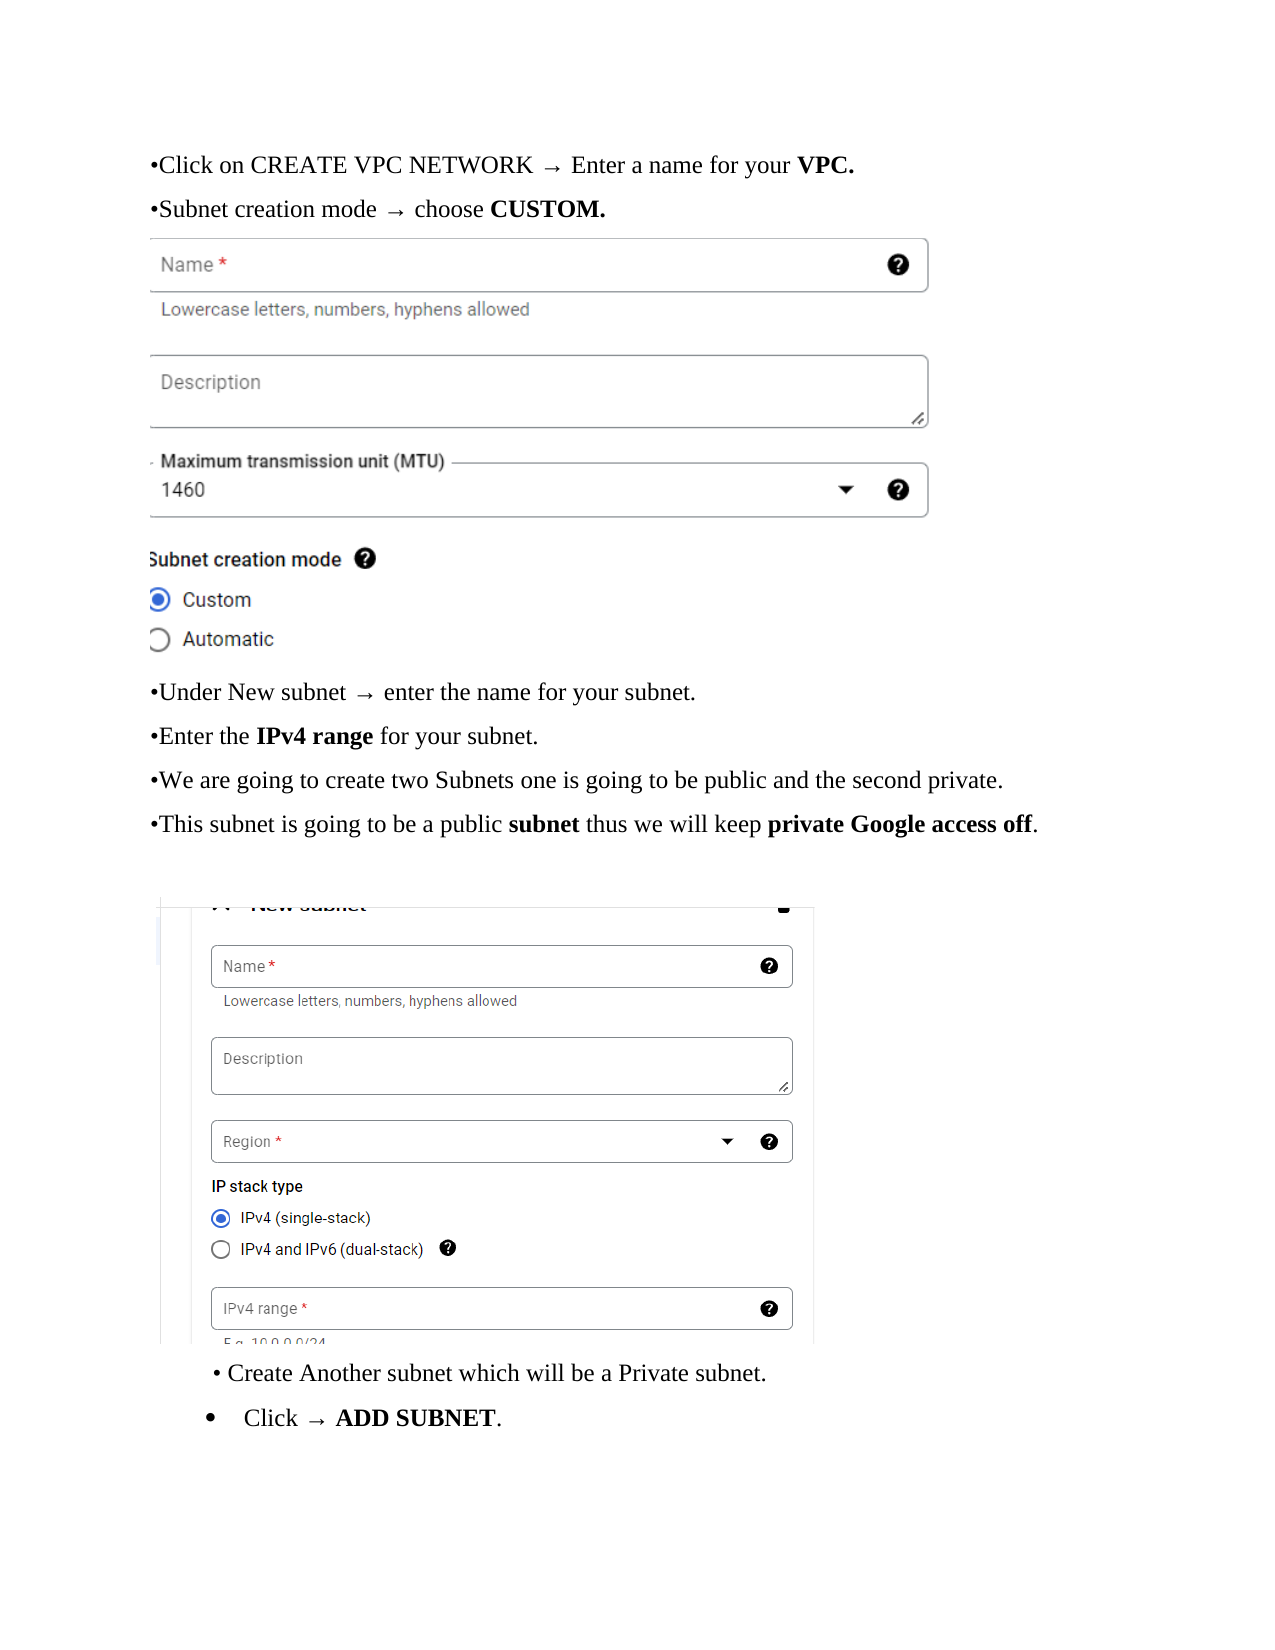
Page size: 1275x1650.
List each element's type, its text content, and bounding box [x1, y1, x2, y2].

picture [156, 897, 815, 1344]
text •Click on CREATE VPC NETWORK → Enter a name for your VPC. [150, 150, 1125, 179]
text •Subnet creation mode → choose CUSTOM. [150, 194, 1125, 223]
text •Enter the IPv4 range for your subnet. [150, 721, 1125, 750]
text • Create Another subnet which will be a Private subnet. [150, 1358, 1125, 1387]
picture [150, 238, 1010, 663]
text •Under New subnet → enter the name for your subnet. [150, 677, 1125, 706]
list Click → ADD SUBNET. [206, 1403, 1125, 1431]
text •We are going to create two Subnets one is going to be public and the second private. [150, 765, 1125, 794]
text •This subnet is going to be a public subnet thus we will keep private Google access off. [150, 809, 1125, 838]
